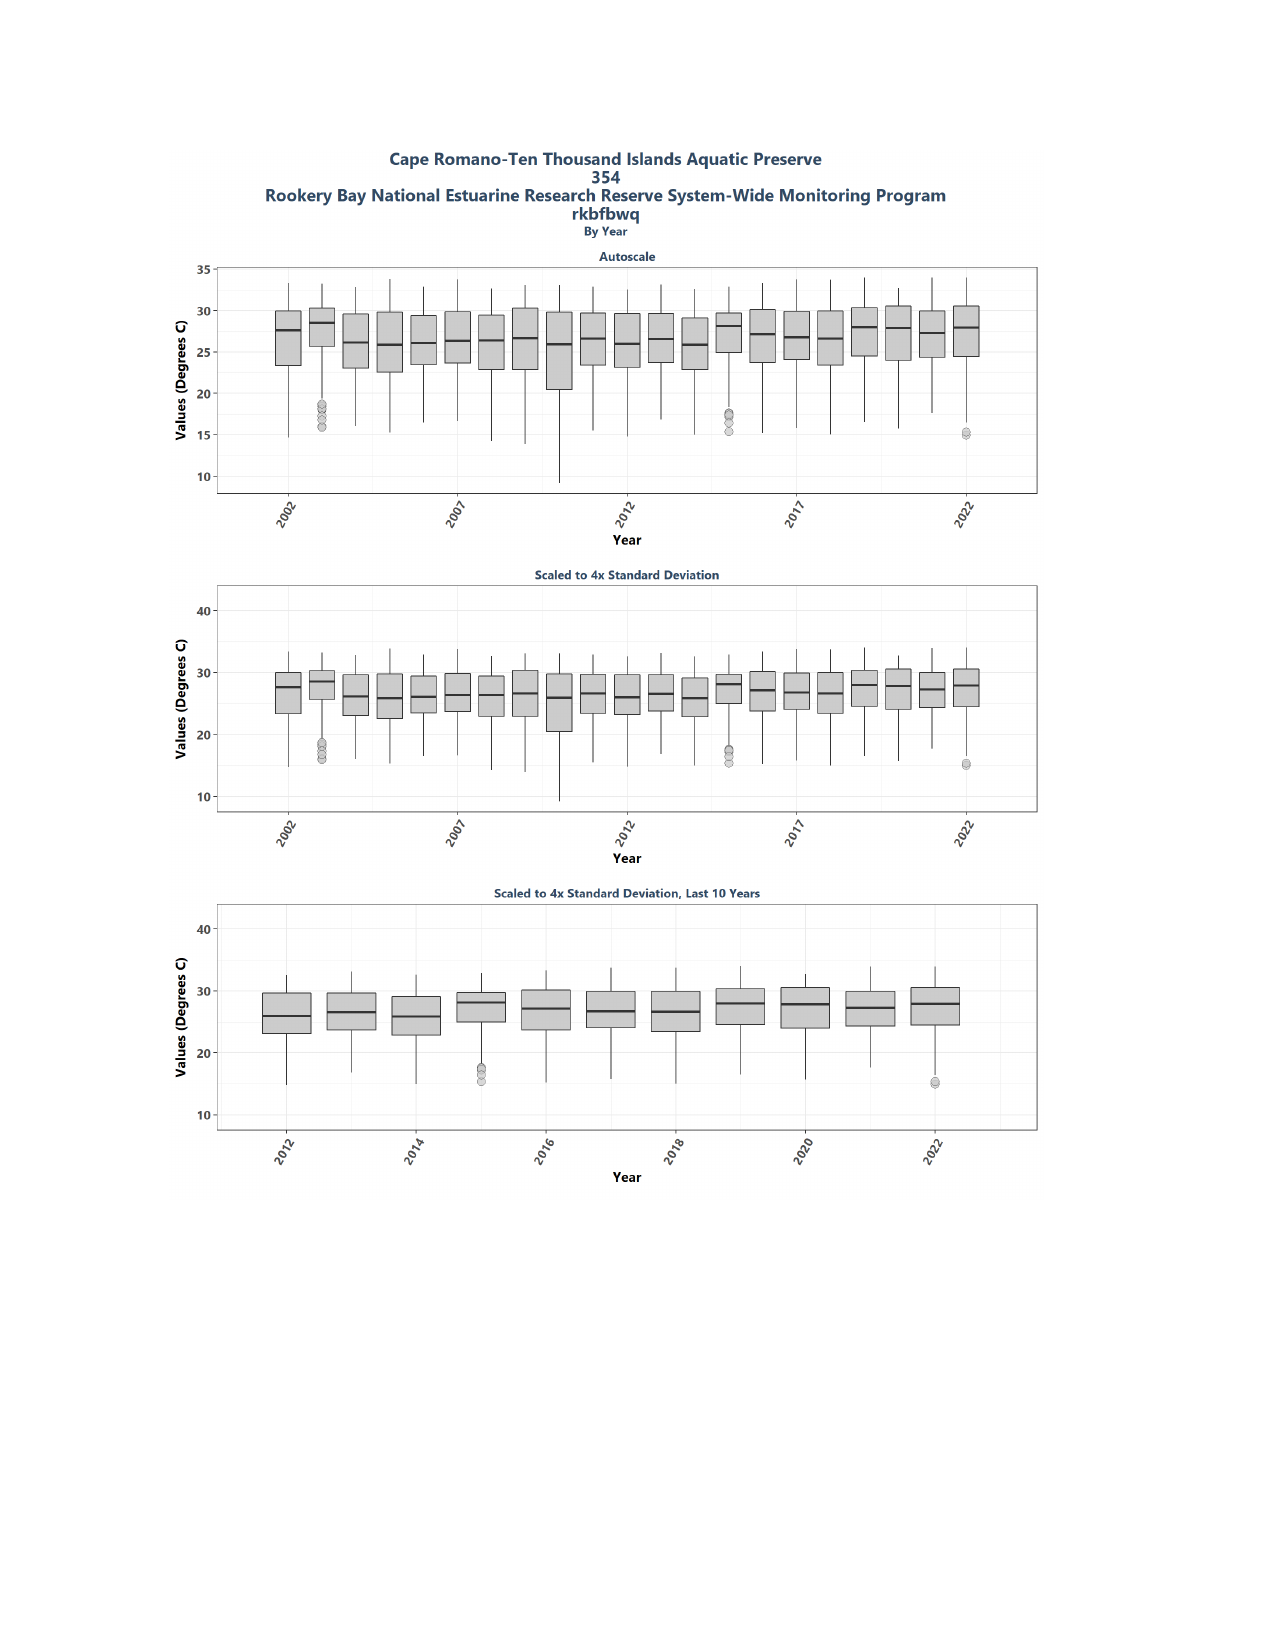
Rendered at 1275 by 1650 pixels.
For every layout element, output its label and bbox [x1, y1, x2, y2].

picture [168, 150, 1044, 1200]
